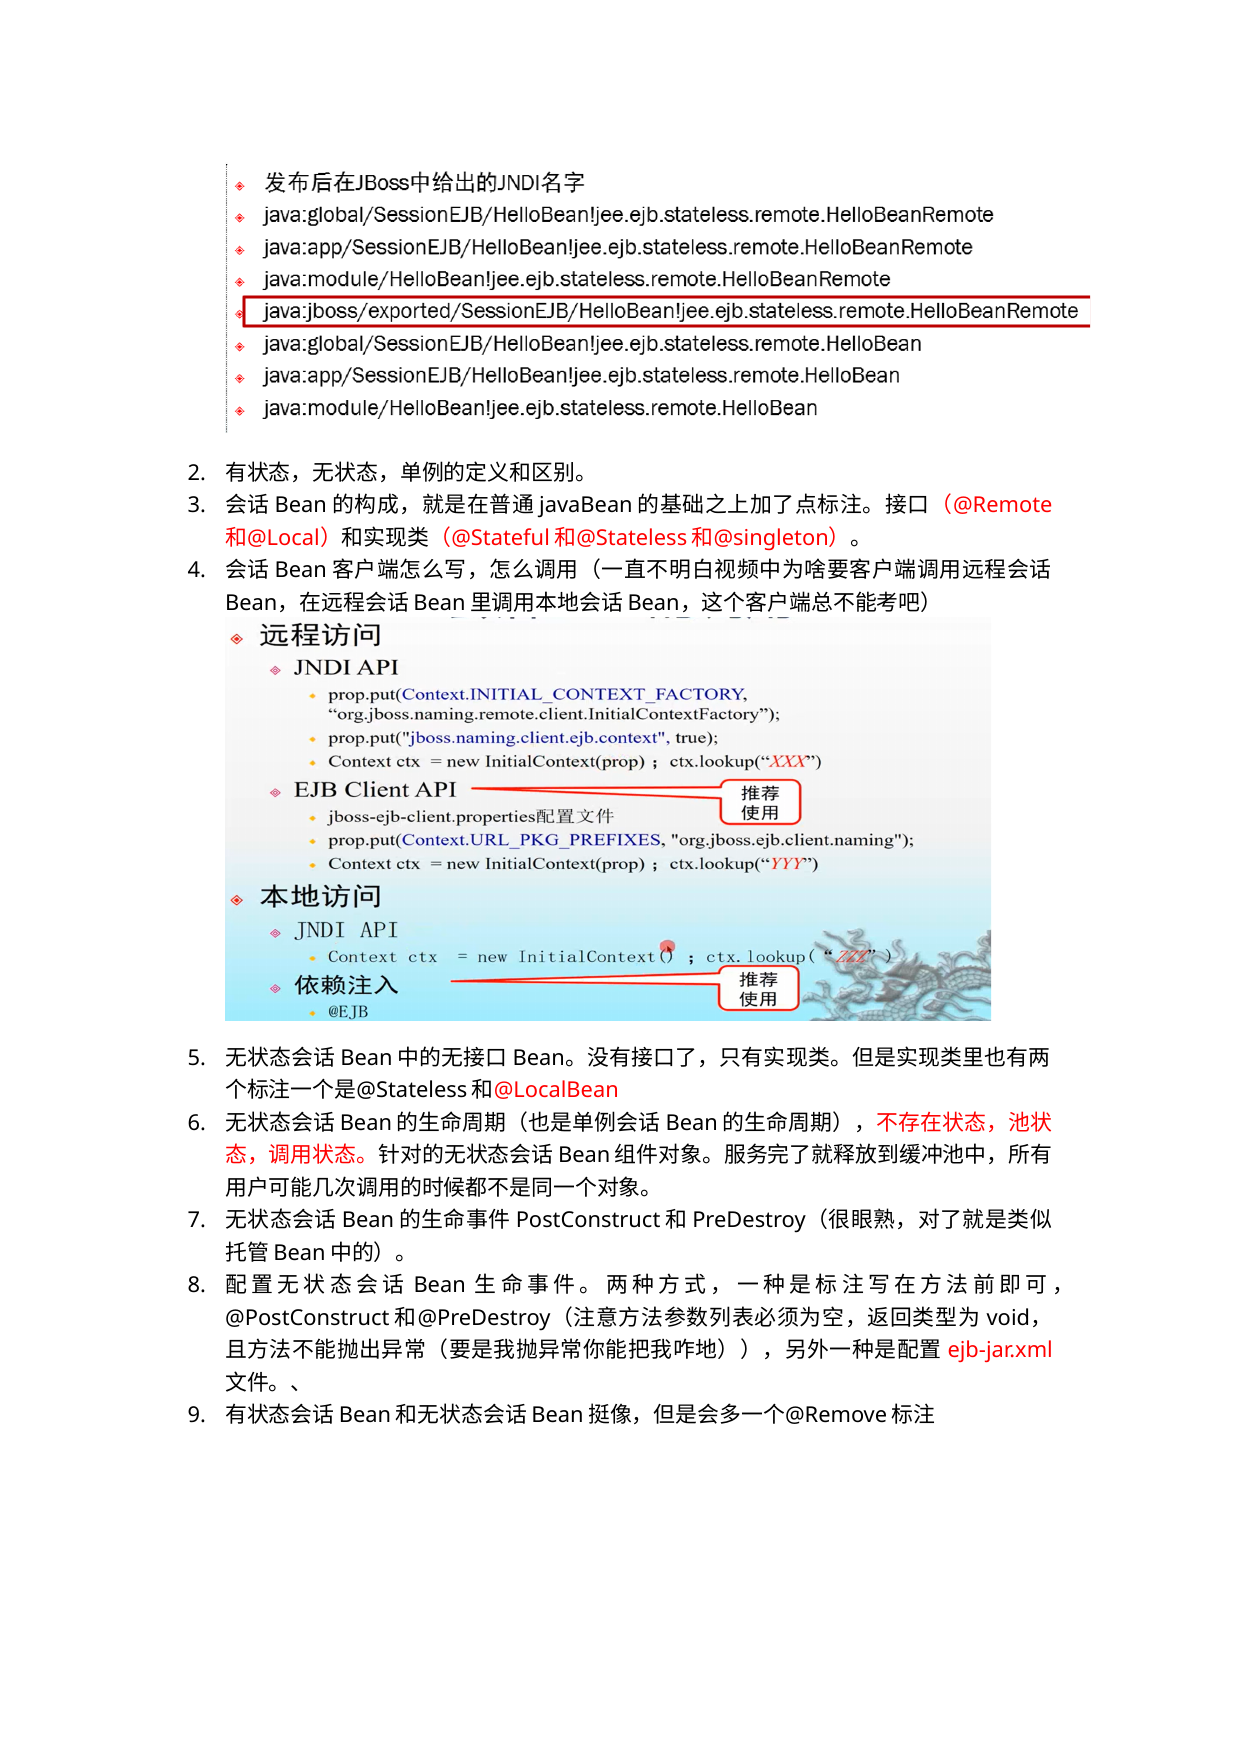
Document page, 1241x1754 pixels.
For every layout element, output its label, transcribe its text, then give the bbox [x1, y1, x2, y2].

list 有状态，无状态，单例的定义和区别。 [187, 454, 1053, 487]
list 无状态会话Bean中的无接口Bean。没有接口了，只有实现类。但是实现类里也有两个标注一个是@Stateless和@LocalBean [187, 1039, 1053, 1104]
list 无状态会话Bean的生命事件PostConstruct和PreDestroy（很眼熟，对了就是类似托管Bean中的）。 [187, 1202, 1053, 1267]
list 会话Bean的构成，就是在普通javaBean的基础之上加了点标注。接口（@Remote和@Local）和实现类（@Stateful和@Stateless和@singleton）。 [187, 487, 1053, 552]
list 配置无状态会话Bean生命事件。两种方式，一种是标注写在方法前即可，@PostConstruct和@PreDestroy（注意方法参数列表必须为空，返回类型为void，且方法不能抛出异常（要是我抛异常你能把我咋地）），另外一种是配置ejb-jar.xml文件。、 [187, 1267, 1053, 1397]
list 有状态会话Bean和无状态会话Bean挺像，但是会多一个@Remove标注 [187, 1397, 1053, 1429]
list 会话Bean客户端怎么写，怎么调用（一直不明白视频中为啥要客户端调用远程会话Bean，在远程会话Bean里调用本地会话Bean，这个客户端总不能考吧） [187, 552, 1053, 617]
picture [225, 162, 1091, 433]
picture [225, 617, 992, 1021]
list 无状态会话Bean的生命周期（也是单例会话Bean的生命周期），不存在状态，池状态，调用状态。针对的无状态会话Bean组件对象。服务完了就释放到缓冲池中，所有用户可能几次调用的时候都不是同一个对象。 [187, 1104, 1053, 1202]
